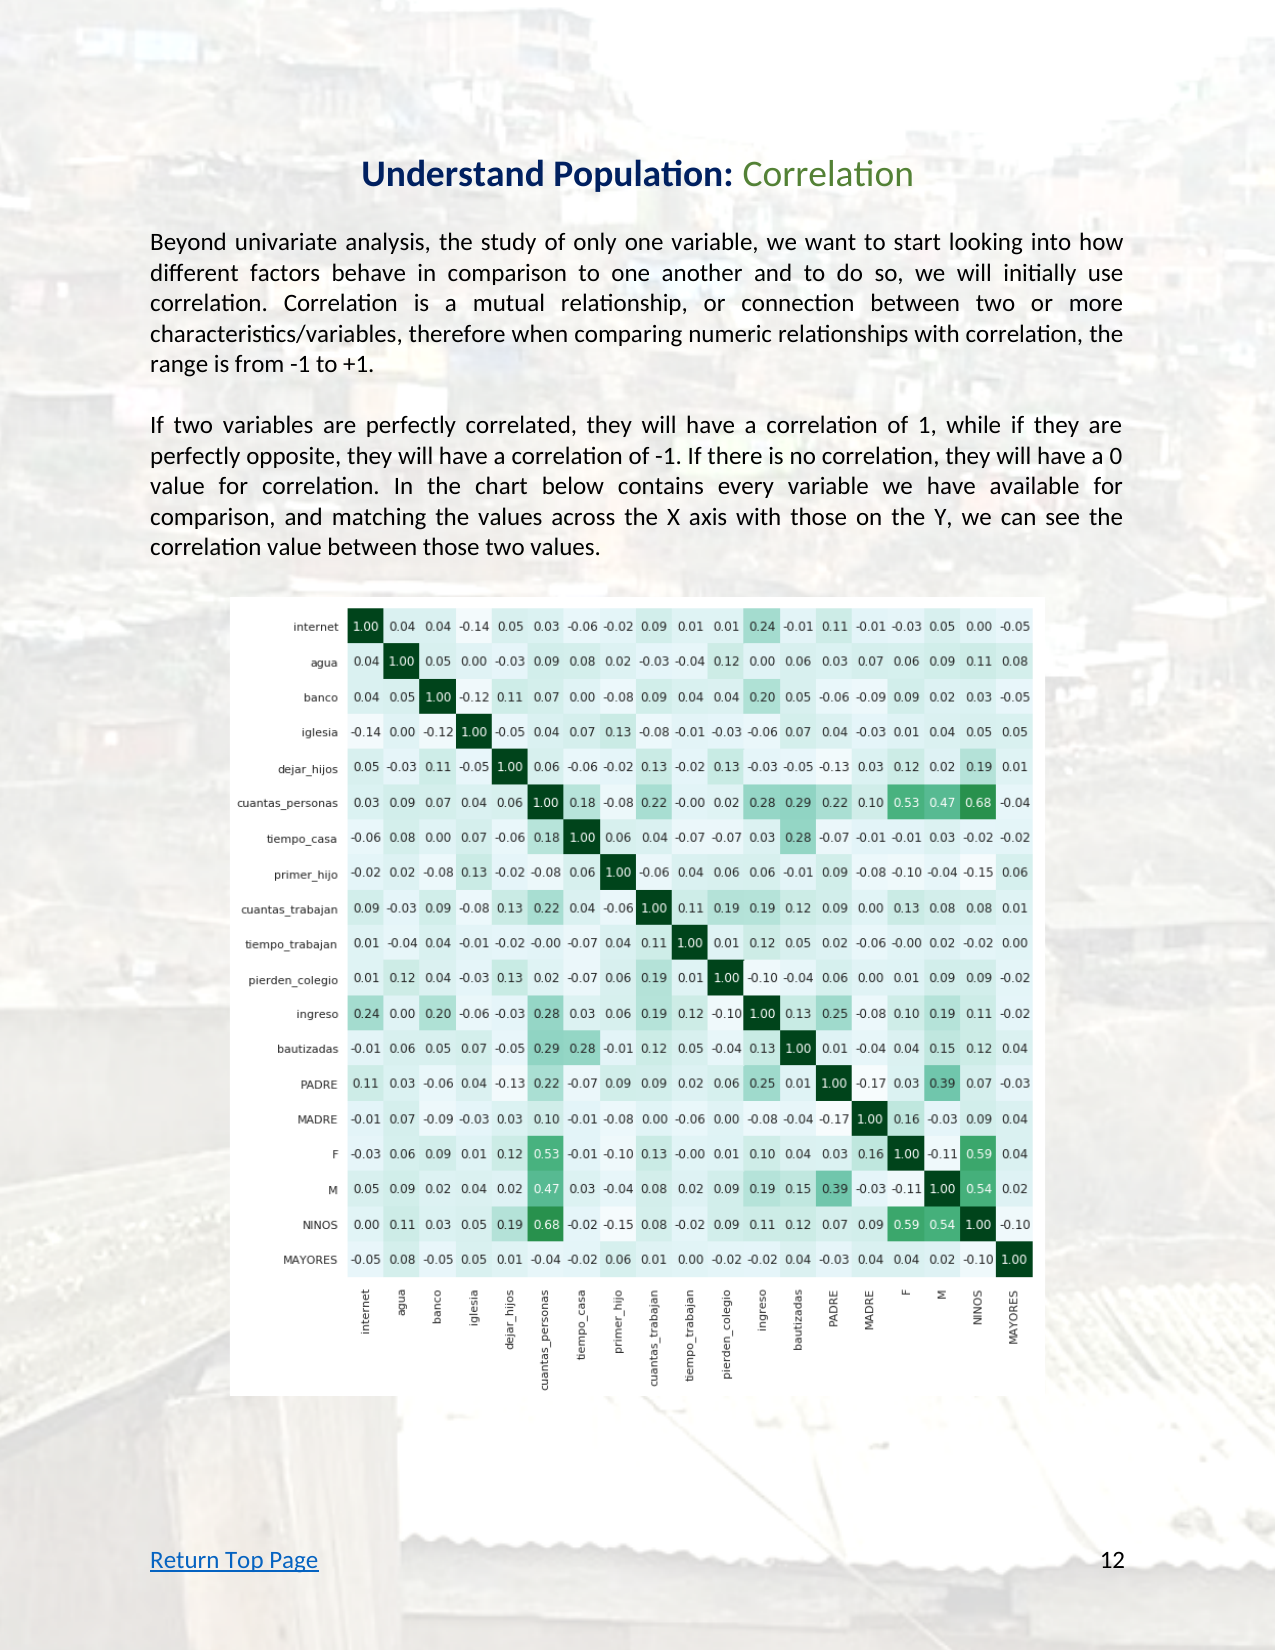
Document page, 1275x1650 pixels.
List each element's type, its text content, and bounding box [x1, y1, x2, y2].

text If two variables are perfectly correlated, they will have a correlation of 1, while if they are perfectly opposite, they will have a correlation of -1. If there is no correlation, they will have a 0 value for correlation. In the chart below contains every variable we have available for comparison, and matching the values across the X axis with those on the Y, we can see the correlation value between those two values. [150, 409, 1125, 562]
picture [229, 597, 1046, 1396]
text Beyond univariate analysis, the study of only one variable, we want to start looking into how different factors behave in comparison to one another and to do so, we will initially use correlation. Correlation is a mutual relationship, or connection between two or more characteristics/variables, therefore when comparing numeric relationships with correlation, the range is from -1 to +1. [150, 226, 1125, 379]
text Understand Population: Correlation [150, 150, 1125, 196]
